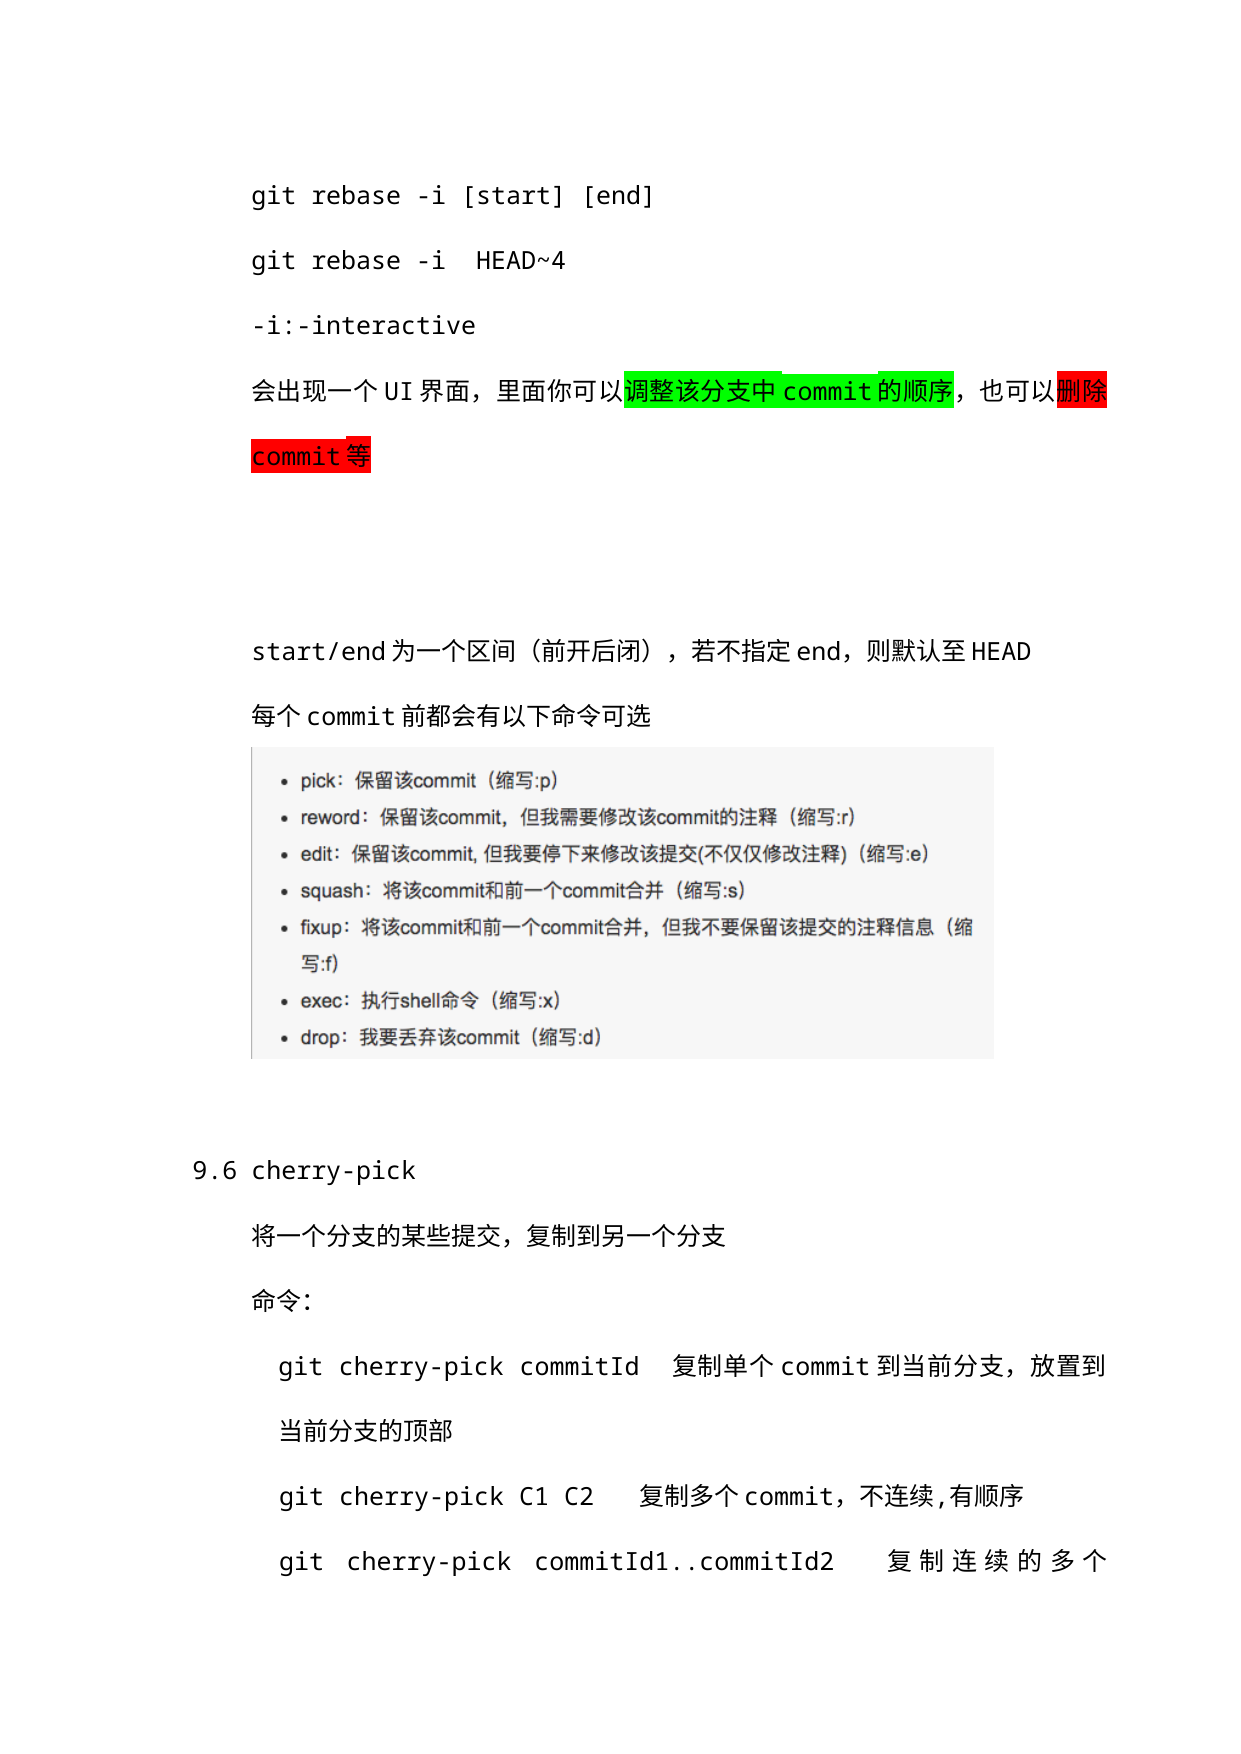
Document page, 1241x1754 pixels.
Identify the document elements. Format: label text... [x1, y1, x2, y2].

list 每个commit前都会有以下命令可选 [251, 682, 1107, 747]
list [251, 1527, 1107, 1592]
list start/end为一个区间（前开后闭），若不指定end，则默认至HEAD [251, 617, 1107, 682]
list -i:-interactive [251, 292, 1107, 357]
list 命令： [251, 1267, 1107, 1332]
list git cherry-pick C1 C2 复制多个commit，不连续,有顺序 [251, 1462, 1107, 1527]
list cherry-pick [192, 1137, 1107, 1202]
list git cherry-pick commitId 复制单个commit到当前分支，放置到当前分支的顶部 [278, 1332, 1107, 1462]
list git rebase -i [start] [end] [251, 162, 1107, 227]
list 将一个分支的某些提交，复制到另一个分支 [251, 1202, 1107, 1267]
list 会出现一个UI界面，里面你可以调整该分支中commit的顺序，也可以删除commit等 [251, 357, 1107, 487]
list git rebase -i HEAD~4 [251, 227, 1107, 292]
picture [251, 747, 994, 1059]
